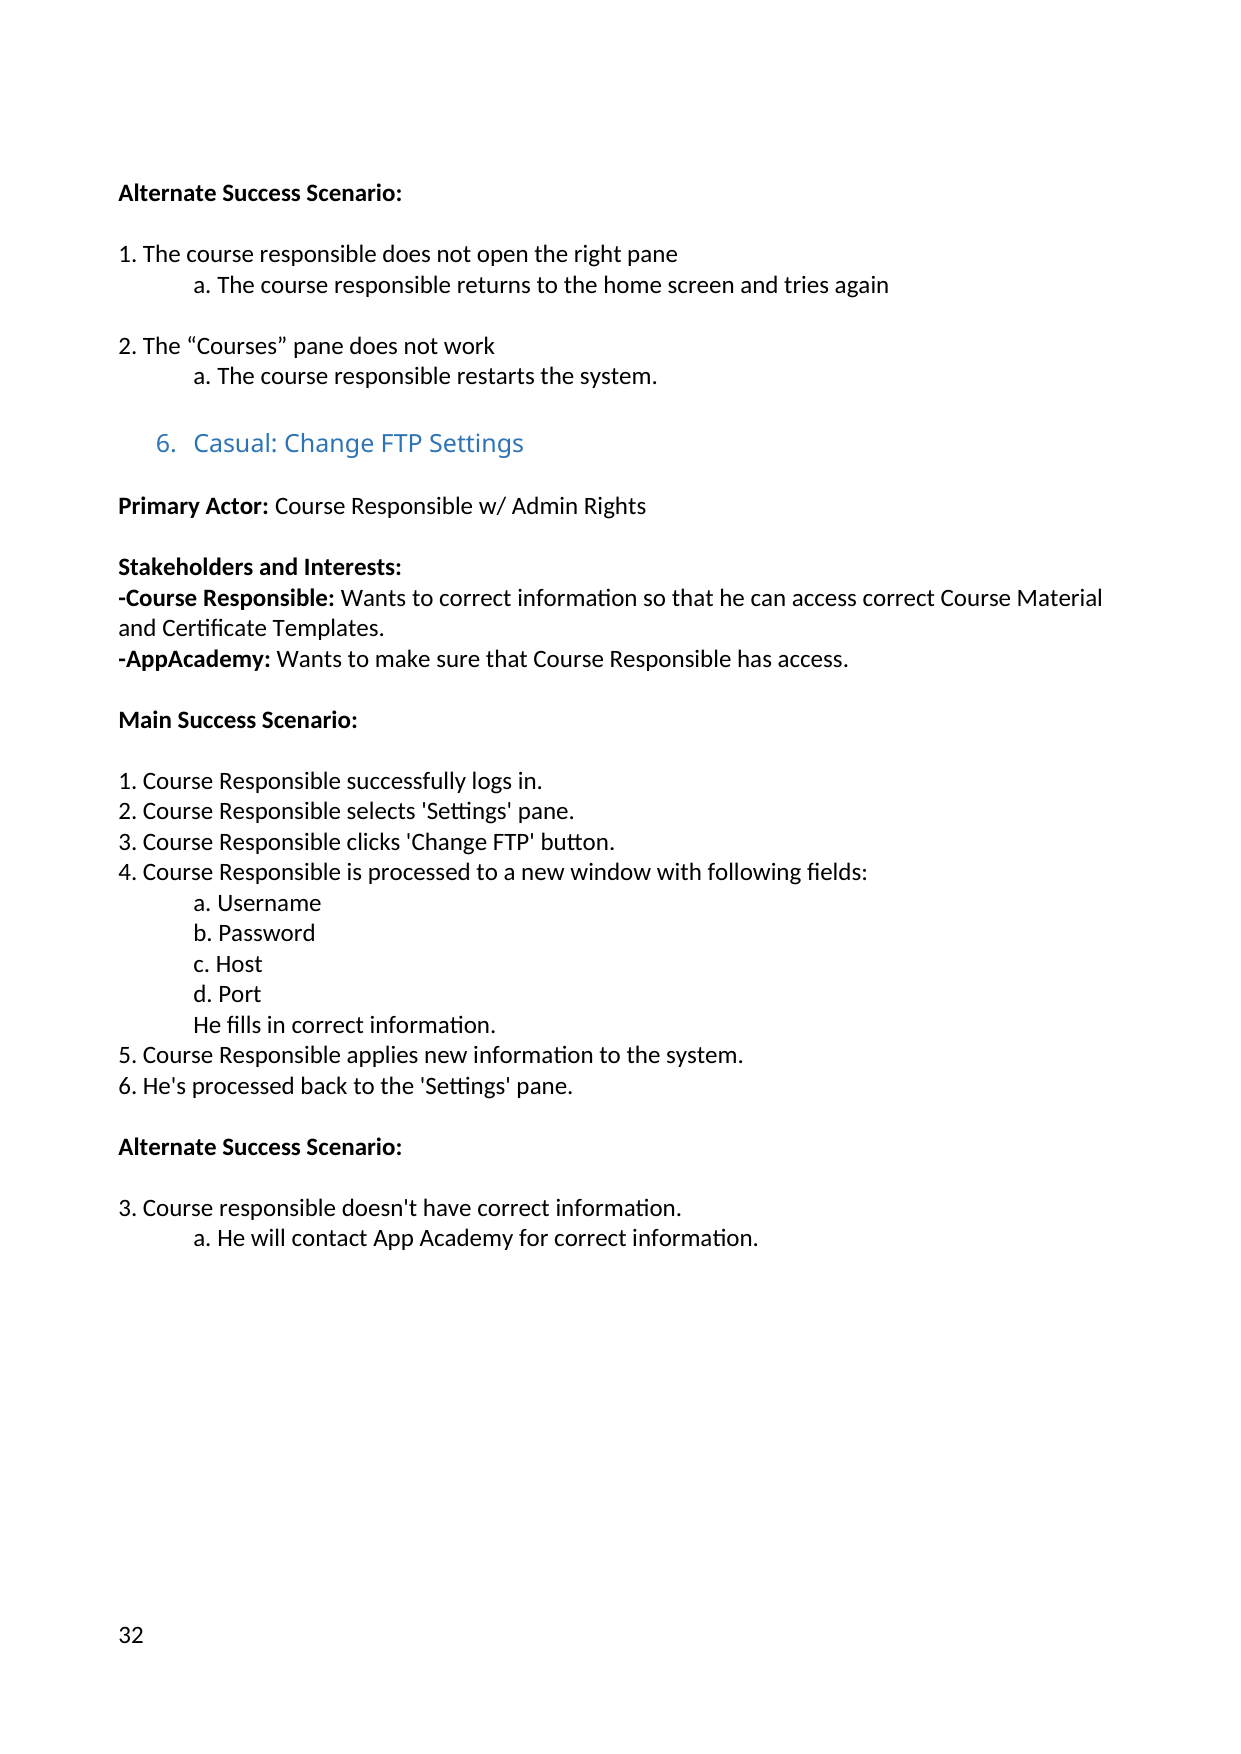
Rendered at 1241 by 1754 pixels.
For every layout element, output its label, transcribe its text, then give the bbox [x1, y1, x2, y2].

text b. Password [118, 917, 1122, 948]
text He fills in correct information. [118, 1009, 1122, 1039]
text Alternate Success Scenario: [118, 1131, 1122, 1162]
text -Course Responsible: Wants to correct information so that he can access correct Course Material and Certificate Templates. [118, 582, 1122, 643]
text Stakeholders and Interests: [118, 551, 1122, 582]
text 2. Course Responsible selects 'Settings' pane. [118, 795, 1122, 826]
text 5. Course Responsible applies new information to the system. [118, 1039, 1122, 1070]
text 4. Course Responsible is processed to a new window with following fields: [118, 856, 1122, 887]
text 3. Course Responsible clicks 'Change FTP' button. [118, 826, 1122, 856]
text a. The course responsible returns to the home screen and tries again [118, 269, 1122, 299]
text Main Success Scenario: [118, 704, 1122, 734]
text a. The course responsible restarts the system. [118, 360, 1122, 391]
text Primary Actor: Course Responsible w/ Admin Rights [118, 490, 1122, 521]
text Alternate Success Scenario: [118, 177, 1122, 208]
text 2. The “Courses” pane does not work [118, 330, 1122, 360]
text 1. Course Responsible successfully logs in. [118, 765, 1122, 795]
text 6. He's processed back to the 'Settings' pane. [118, 1070, 1122, 1101]
text a. Username [118, 887, 1122, 917]
text 3. Course responsible doesn't have correct information. [118, 1192, 1122, 1223]
text d. Port [118, 978, 1122, 1009]
text c. Host [118, 948, 1122, 978]
text 1. The course responsible does not open the right pane [118, 238, 1122, 269]
text a. He will contact App Academy for correct information. [118, 1223, 1122, 1253]
text -AppAcademy: Wants to make sure that Course Responsible has access. [118, 643, 1122, 673]
subtitle Casual: Change FTP Settings [156, 426, 1122, 459]
